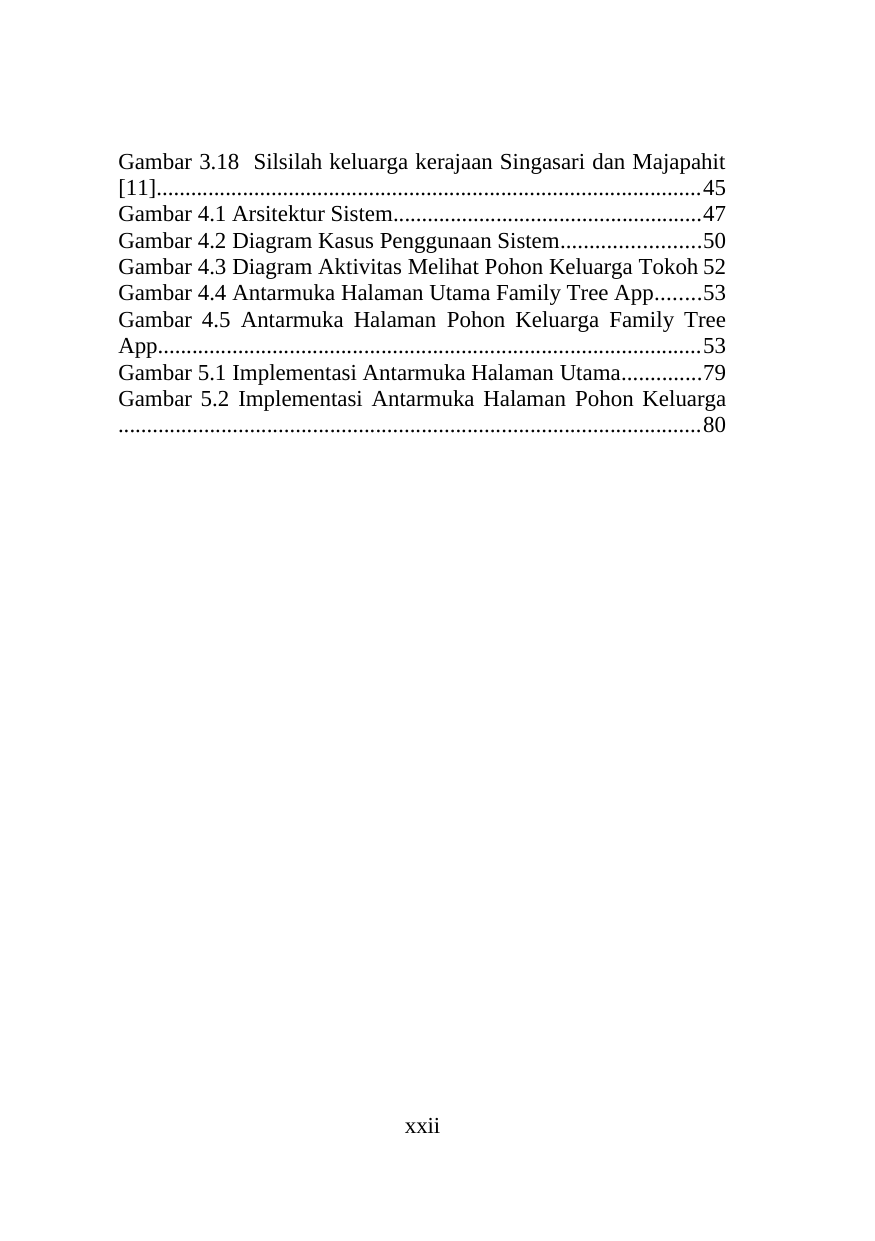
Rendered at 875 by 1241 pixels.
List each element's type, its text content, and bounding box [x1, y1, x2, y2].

text Gambar 5.1 Implementasi Antarmuka Halaman Utama 79 [118, 358, 726, 385]
text Gambar 4.1 Arsitektur Sistem 47 [118, 200, 726, 227]
text Gambar 4.3 Diagram Aktivitas Melihat Pohon Keluarga Tokoh 52 [118, 253, 726, 279]
text Gambar 4.2 Diagram Kasus Penggunaan Sistem 50 [118, 227, 726, 253]
text Gambar 4.5 Antarmuka Halaman Pohon Keluarga Family Tree App 53 [118, 306, 726, 358]
text Gambar 4.4 Antarmuka Halaman Utama Family Tree App 53 [118, 279, 726, 306]
text Gambar 3.18 Silsilah keluarga kerajaan Singasari dan Majapahit [11] 45 [118, 148, 726, 200]
text Gambar 5.2 Implementasi Antarmuka Halaman Pohon Keluarga 80 [118, 385, 726, 438]
